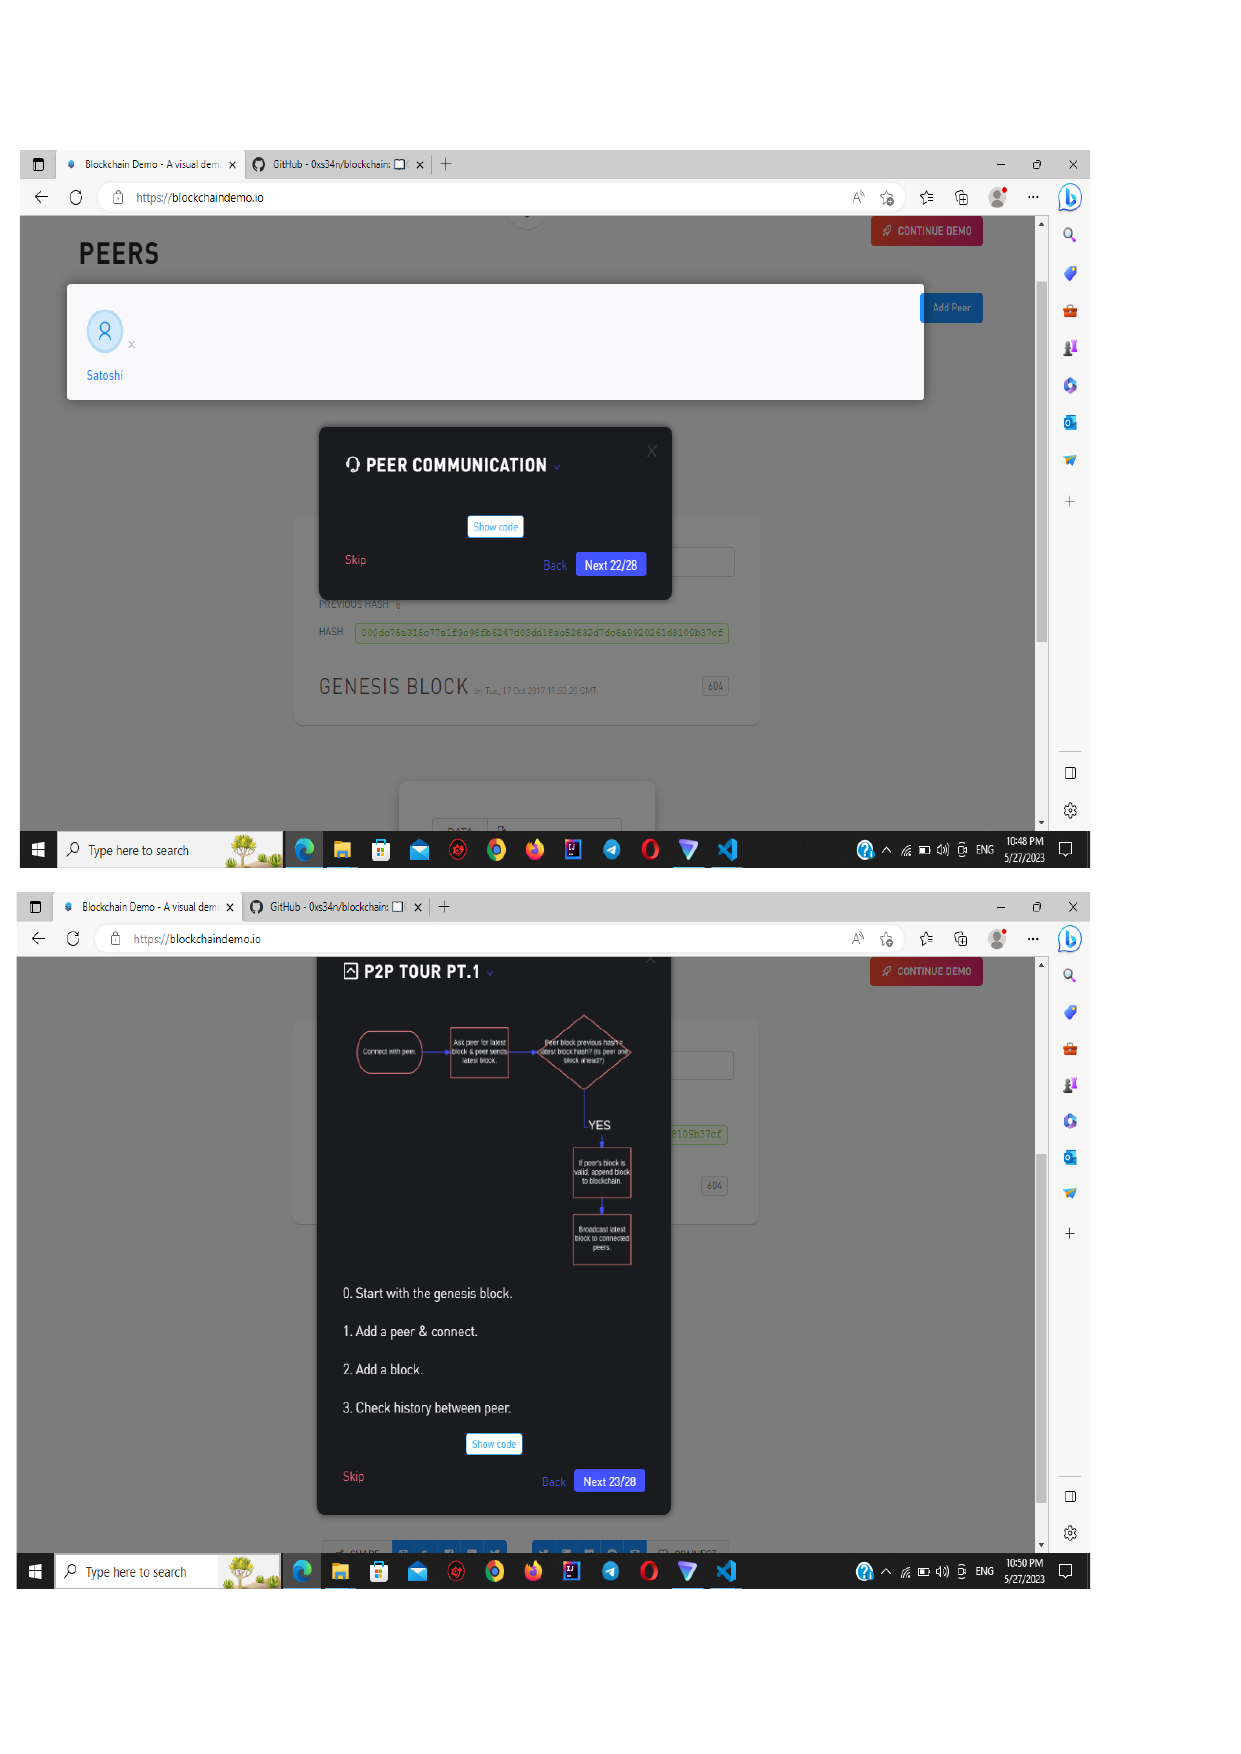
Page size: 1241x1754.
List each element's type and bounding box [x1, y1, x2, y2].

picture [19, 150, 1091, 868]
picture [16, 892, 1091, 1589]
